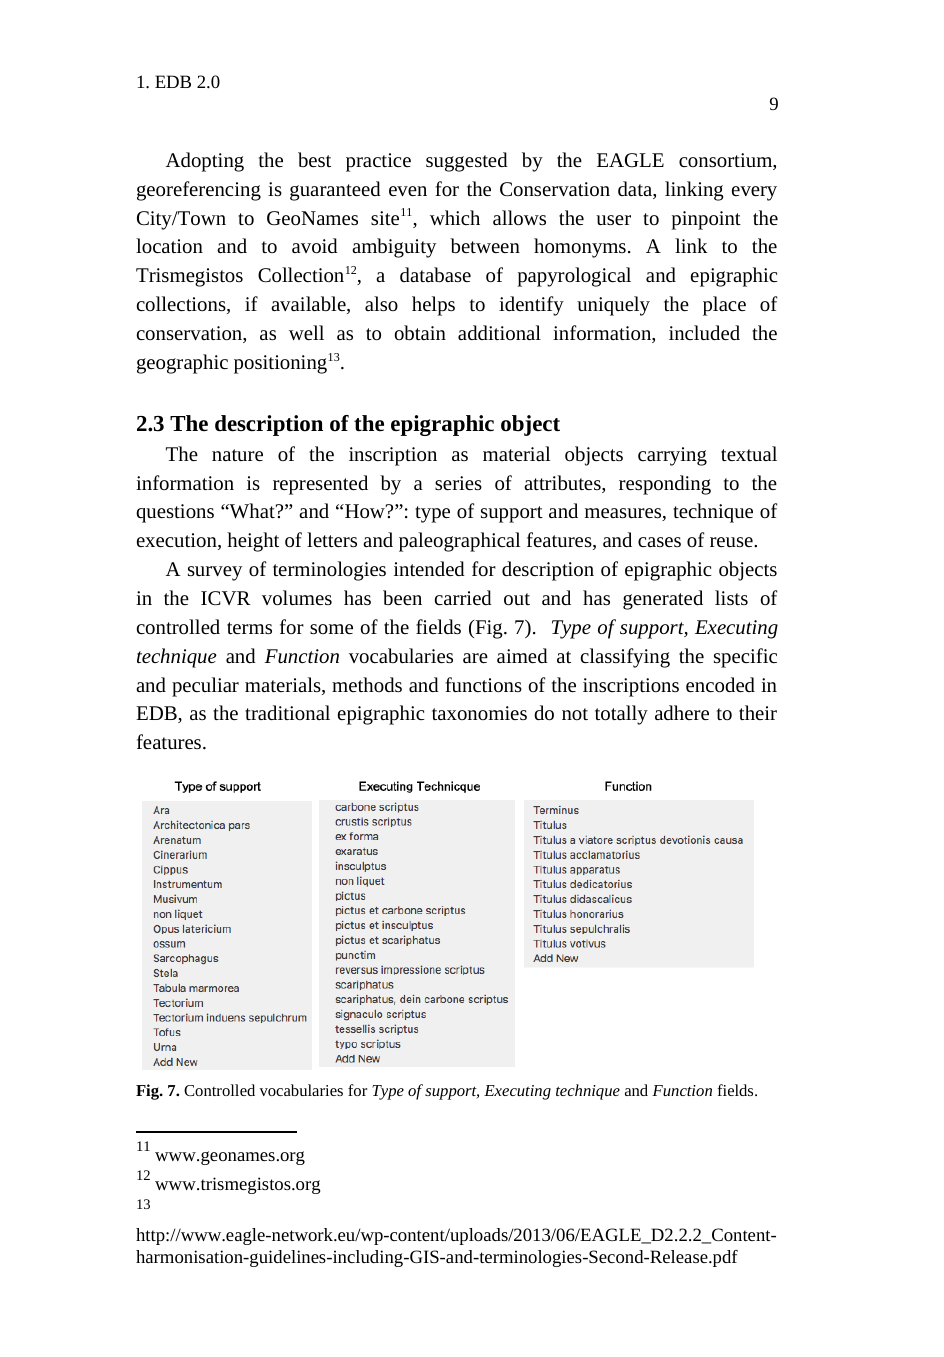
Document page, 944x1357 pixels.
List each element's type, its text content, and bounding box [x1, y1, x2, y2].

text 2.3 The description of the epigraphic object [136, 410, 778, 436]
text The nature of the inscription as material objects carrying textual information is represented by a series of attributes, responding to the questions “What?” and “How?”: type of support and measures, technique of execution, height of letters and paleographical features, and cases of reuse. [136, 442, 778, 552]
text Adopting the best practice suggested by the EAGLE consortium, georeferencing is guaranteed even for the Conservation data, linking every City/Town to GeoNames site, which allows the user to pinpoint the location and to avoid ambiguity between homonyms. A link to the Trismegistos Collection, a database of papyrological and epigraphic collections, if available, also helps to identify uniquely the place of conservation, as well as to obtain additional information, included the geographic positioning. [136, 148, 778, 374]
text Fig. 7. Controlled vocabularies for Type of support, Executing technique and Function fields. [136, 1081, 778, 1100]
picture [135, 759, 762, 1076]
text A survey of terminologies intended for description of epigraphic objects in the ICVR volumes has been carried out and has generated lists of controlled terms for some of the fields (Fig. 7). Type of support, Executing technique and Function vocabularies are aimed at classifying the specific and peculiar materials, methods and functions of the inscriptions encoded in EDB, as the traditional epigraphic taxonomies do not totally adhere to their features. [136, 557, 778, 754]
